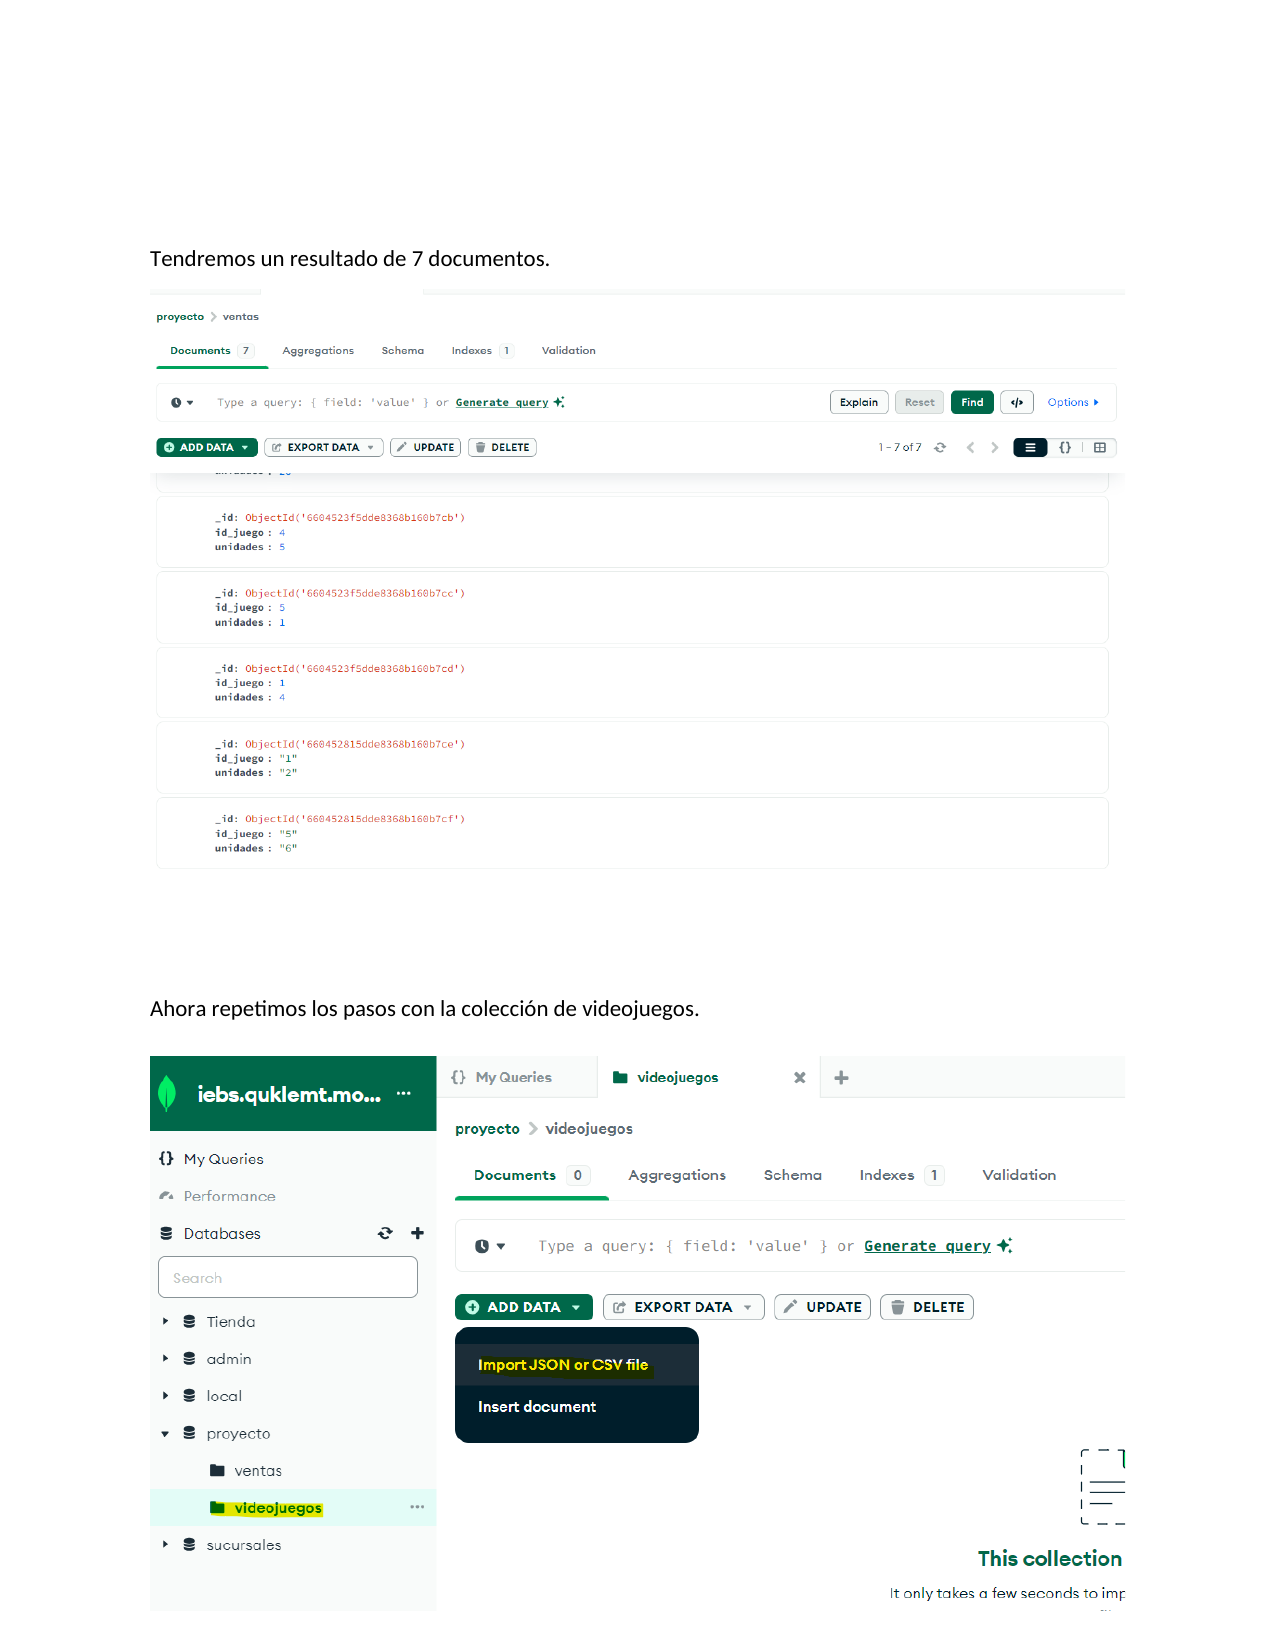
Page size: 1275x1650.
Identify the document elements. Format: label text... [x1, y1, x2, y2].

picture [150, 1055, 1125, 1611]
text Tendremos un resultado de 7 documentos. [150, 244, 1125, 272]
text Ahora repetimos los pasos con la colección de videojuegos. [150, 994, 1125, 1022]
picture [150, 289, 1125, 879]
